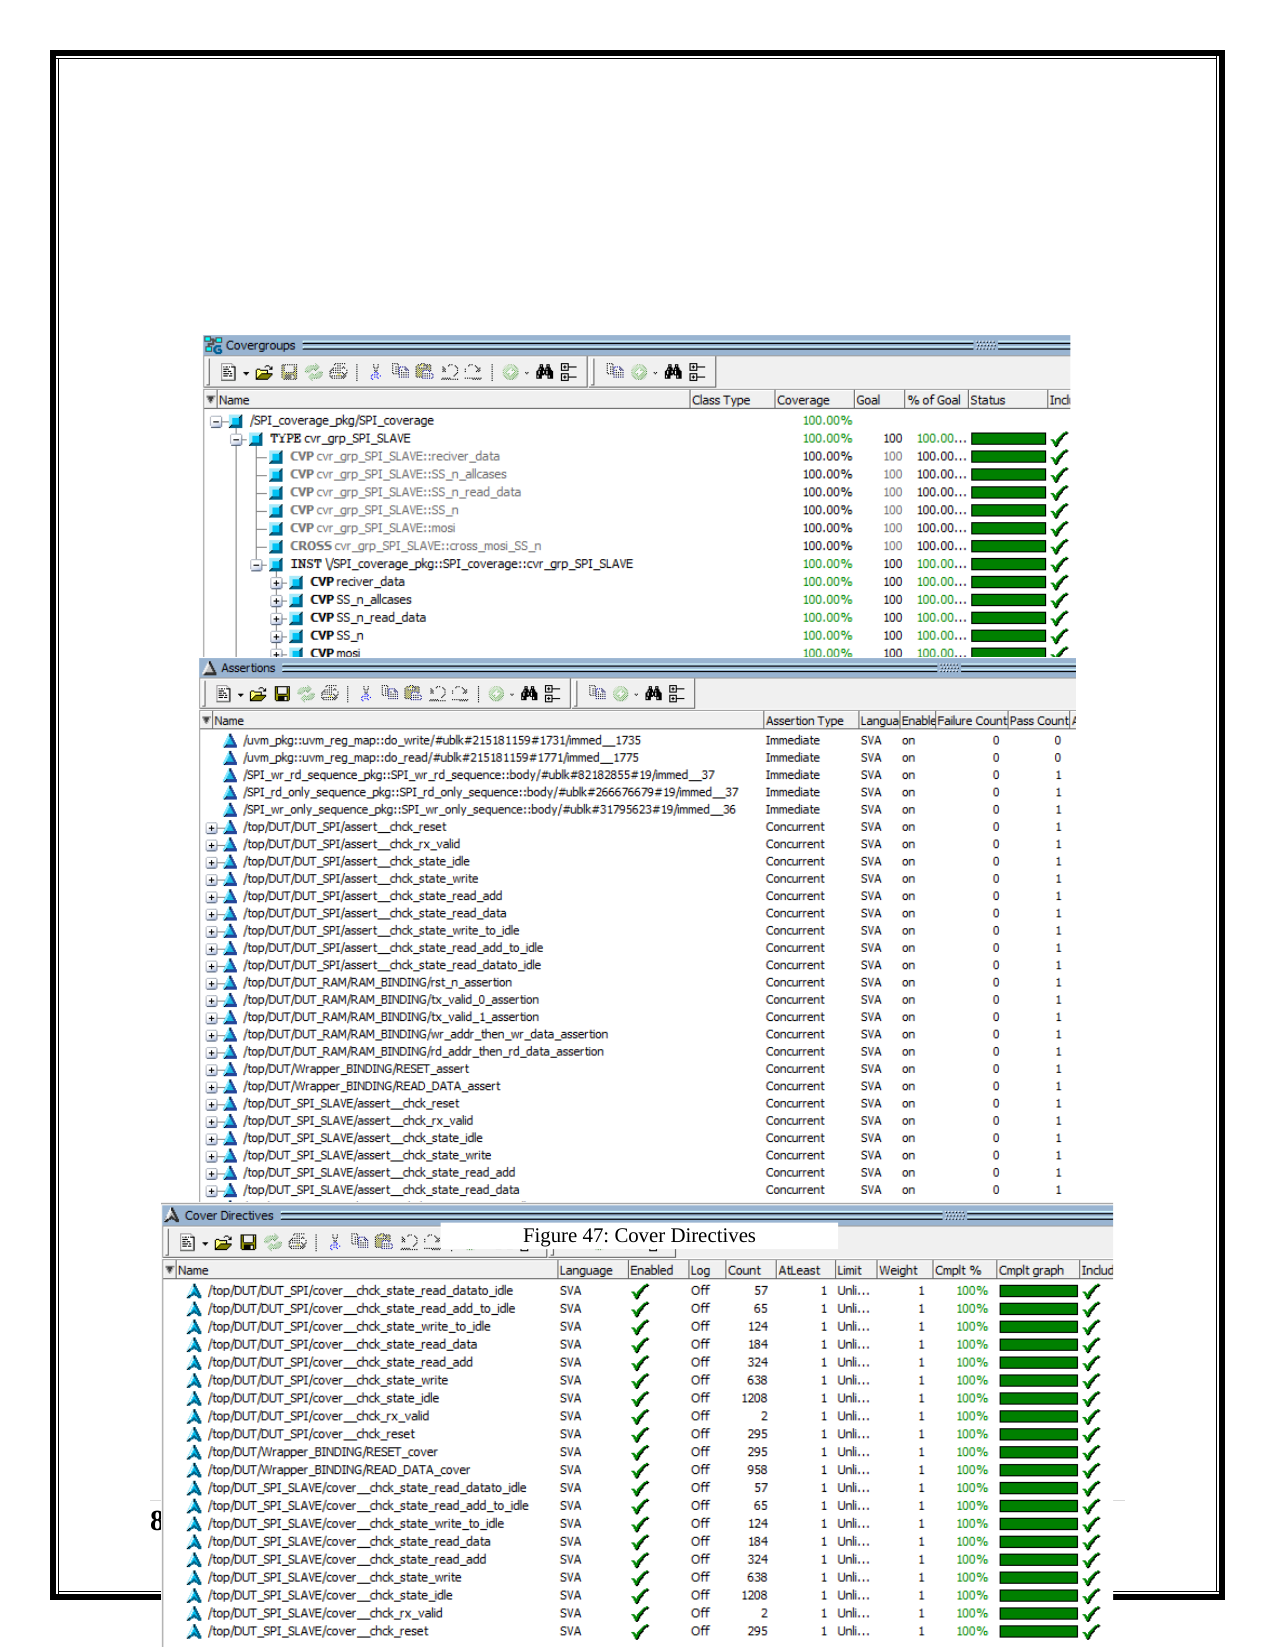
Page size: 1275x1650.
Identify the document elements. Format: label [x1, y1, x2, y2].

picture [160, 334, 1113, 1646]
